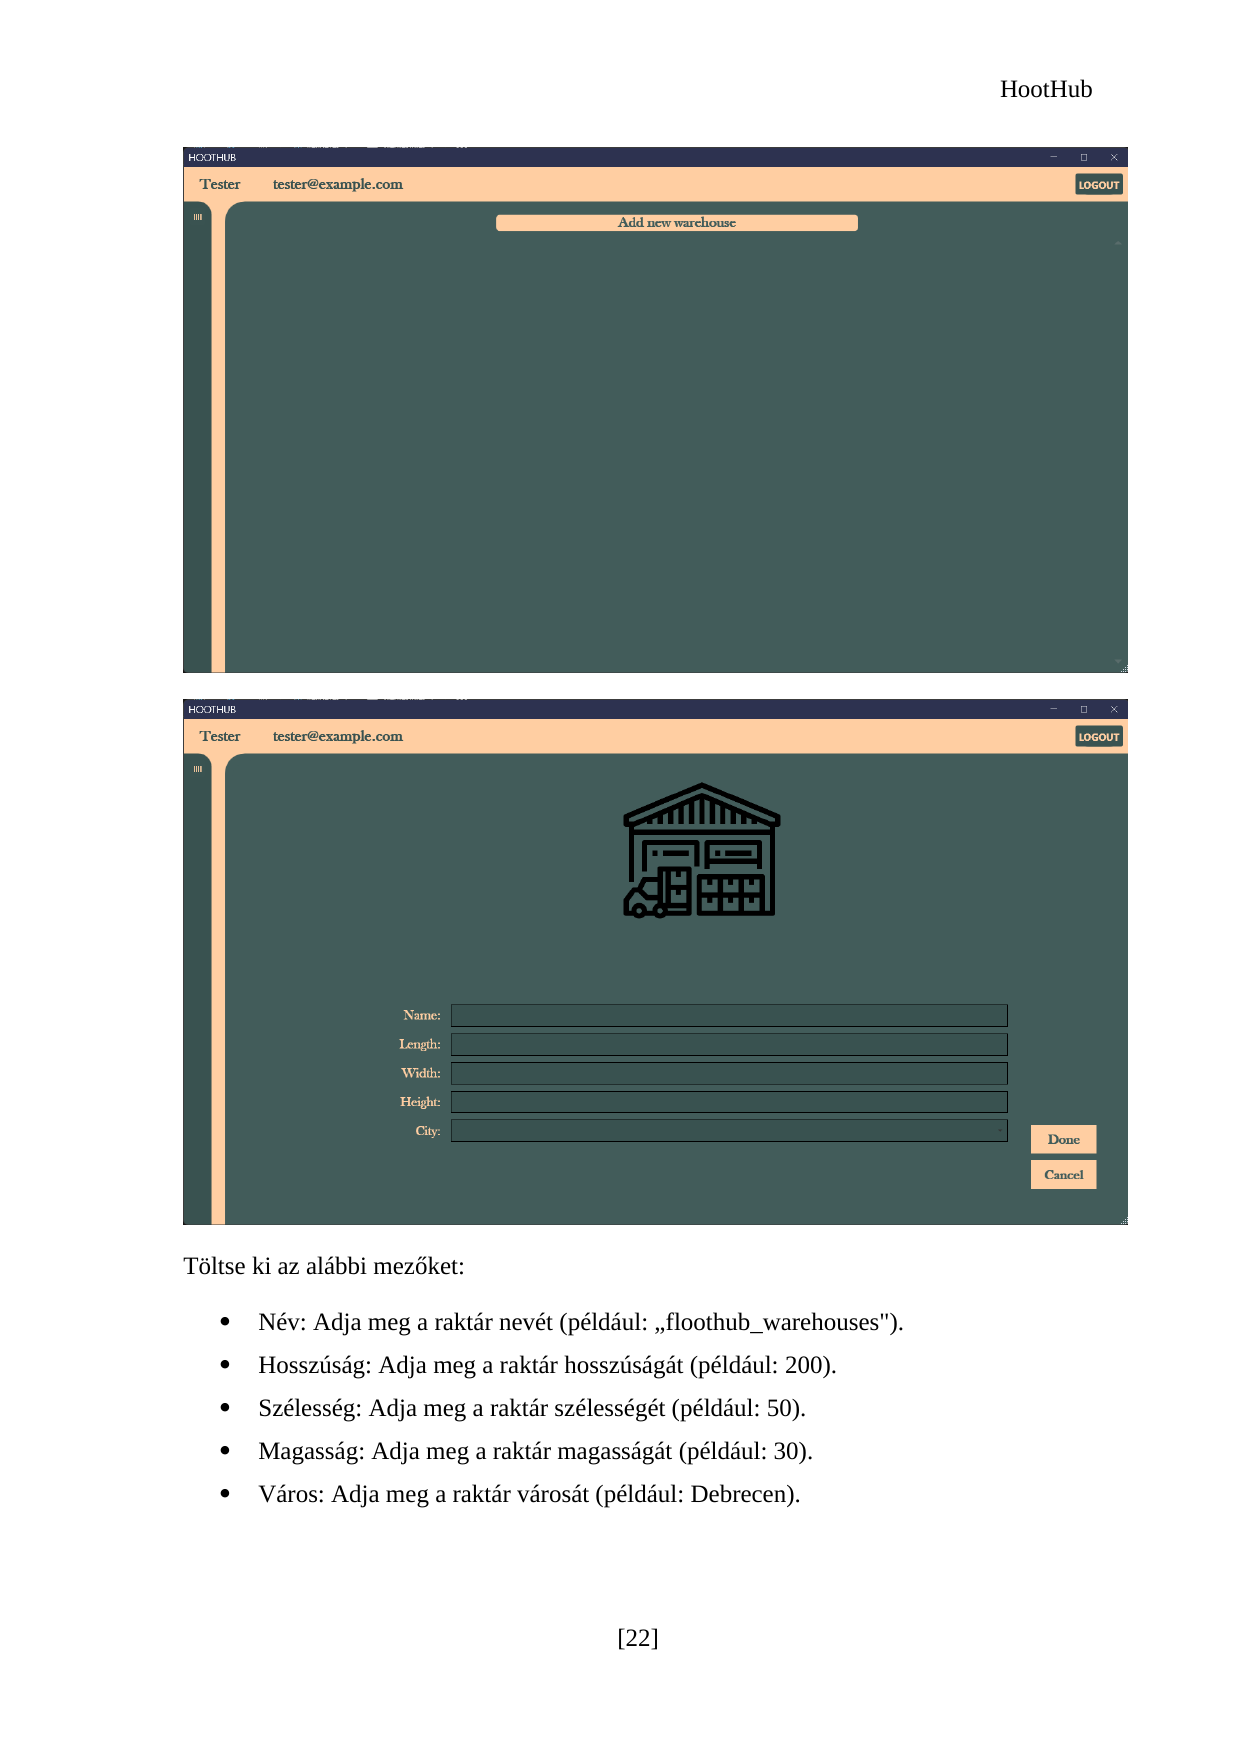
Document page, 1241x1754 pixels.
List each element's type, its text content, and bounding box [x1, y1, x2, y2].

list Hosszúság: Adja meg a raktár hosszúságát (például: 200). [221, 1350, 1093, 1379]
list Szélesség: Adja meg a raktár szélességét (például: 50). [221, 1393, 1093, 1422]
text Töltse ki az alábbi mezőket: [148, 1251, 1093, 1280]
list Város: Adja meg a raktár városát (például: Debrecen). [221, 1479, 1093, 1508]
picture [183, 699, 1128, 1225]
list Magasság: Adja meg a raktár magasságát (például: 30). [221, 1436, 1093, 1465]
list Név: Adja meg a raktár nevét (például: „floothub_warehouses"). [221, 1307, 1093, 1336]
picture [183, 147, 1128, 673]
